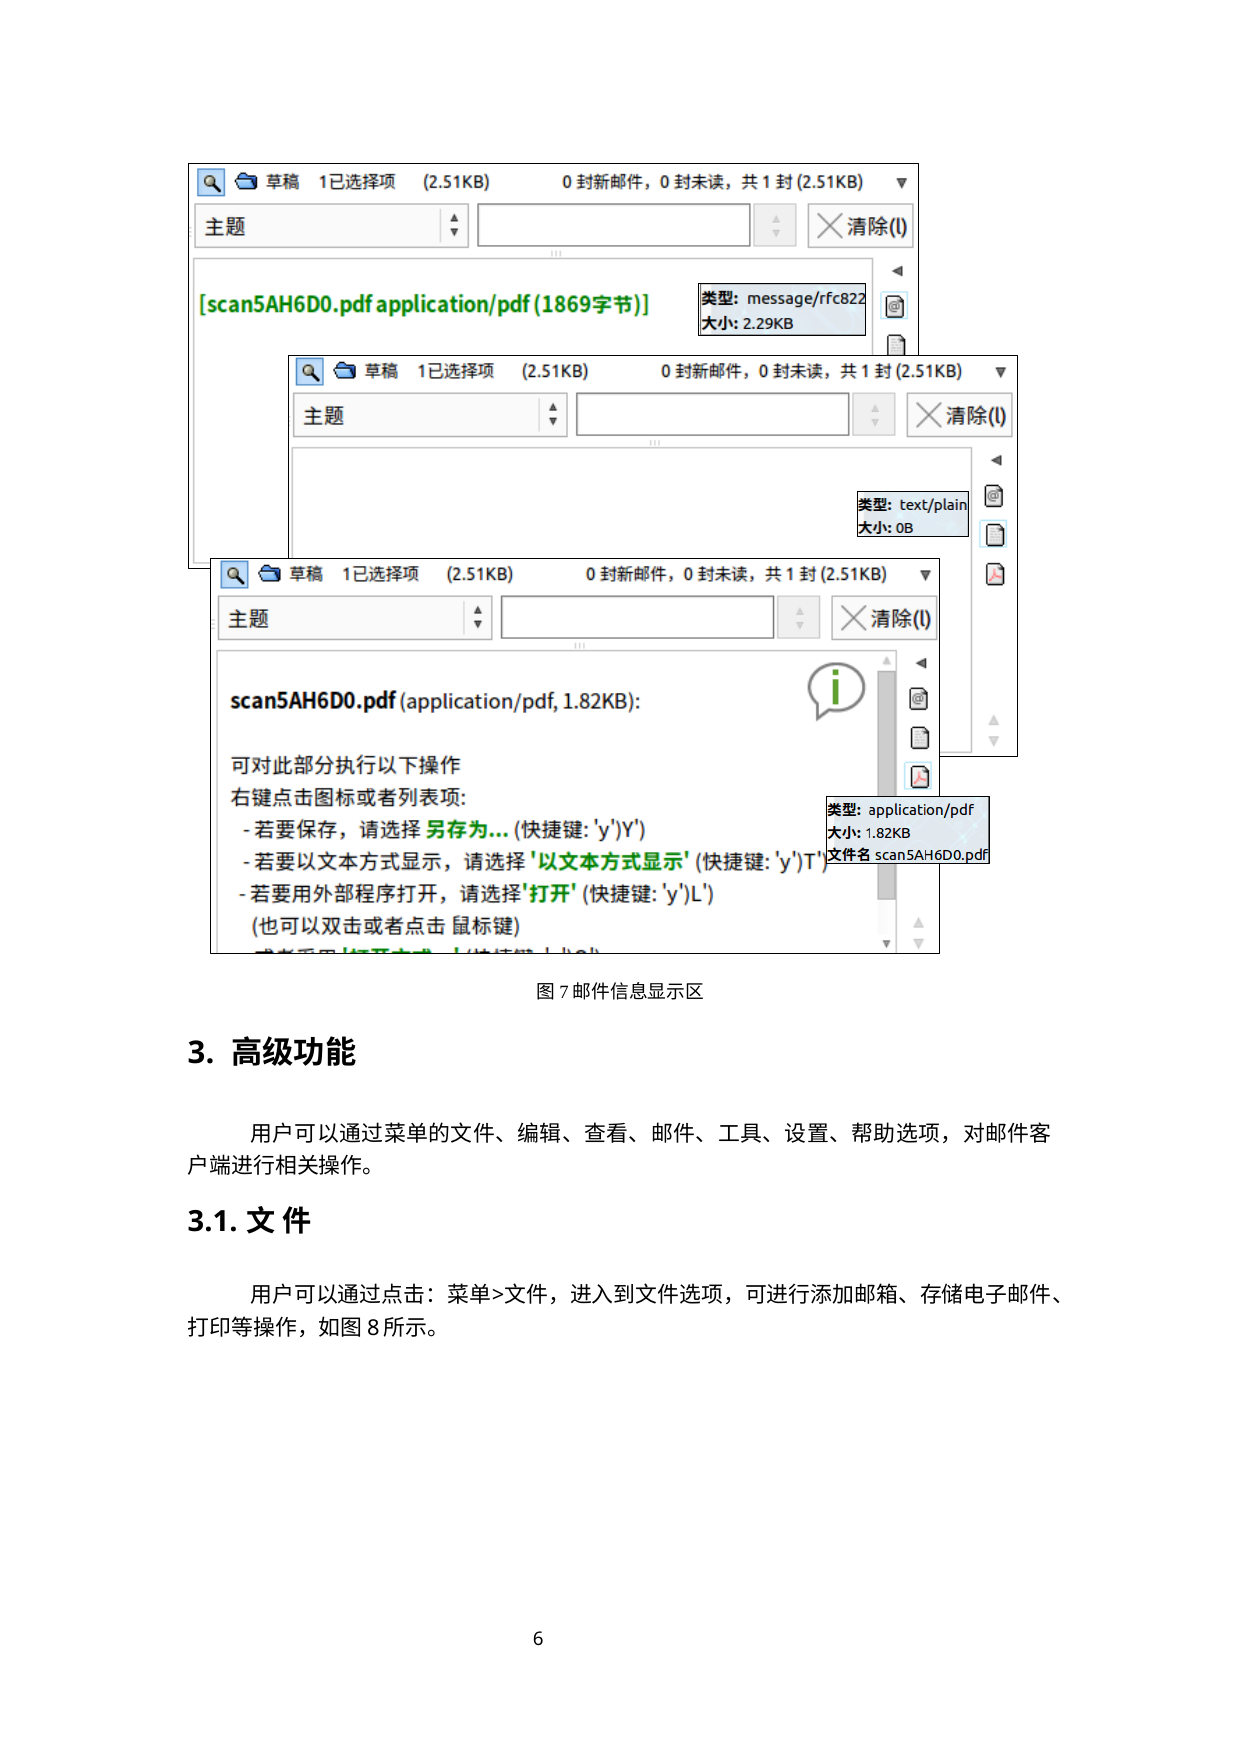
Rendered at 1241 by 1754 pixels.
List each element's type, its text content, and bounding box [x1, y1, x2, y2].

picture [827, 797, 989, 863]
subtitle 高级功能 [187, 1017, 1053, 1082]
picture [189, 164, 918, 568]
text 用户可以通过菜单的文件、编辑、查看、邮件、工具、设置、帮助选项，对邮件客户端进行相关操作。 [187, 1116, 1053, 1181]
picture [211, 559, 939, 953]
text 图 7 邮件信息显示区 [187, 974, 1053, 1007]
picture [289, 356, 1017, 756]
text 用户可以通过点击：菜单>文件，进入到文件选项，可进行添加邮箱、存储电子邮件、打印等操作，如图8所示。 [187, 1277, 1053, 1342]
subtitle 文 件 [187, 1187, 1053, 1252]
